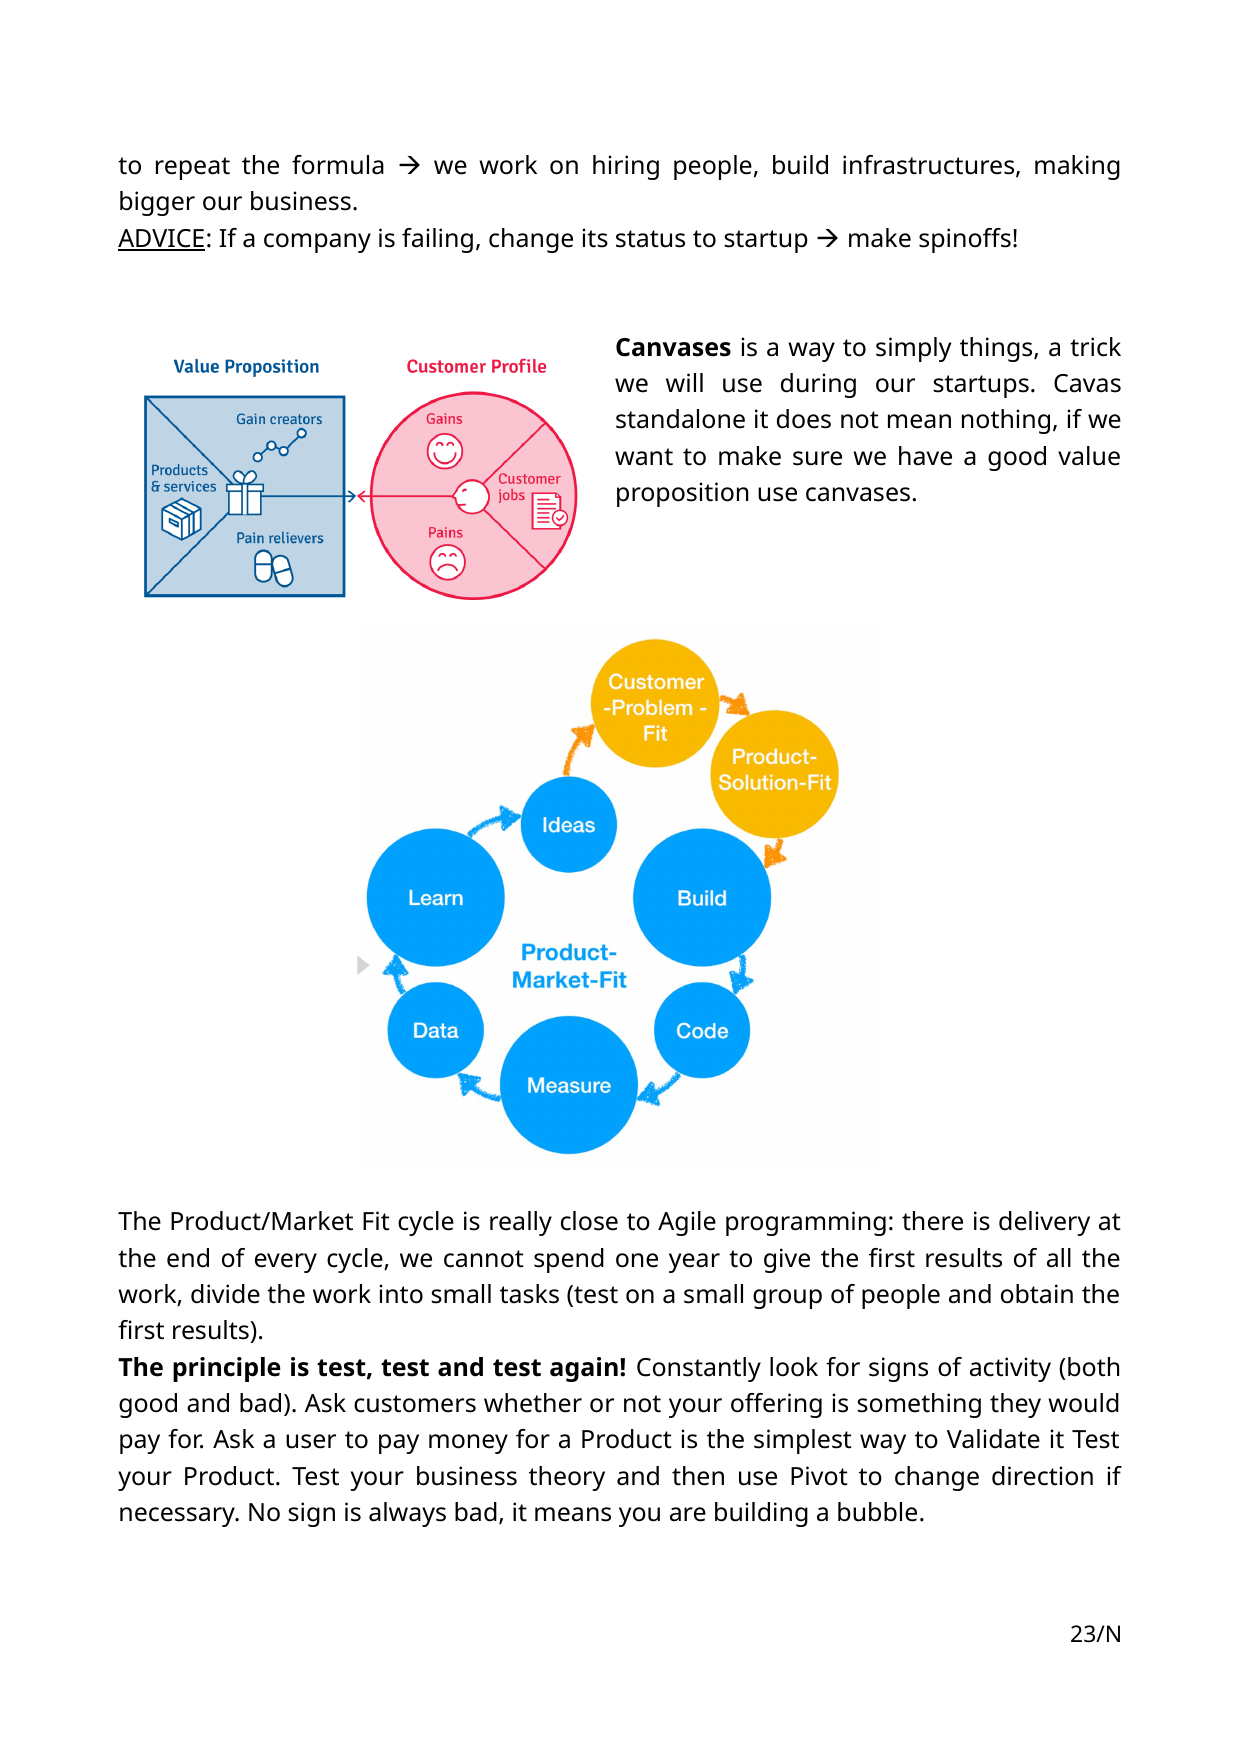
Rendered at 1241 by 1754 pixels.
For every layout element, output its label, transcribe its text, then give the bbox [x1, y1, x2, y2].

text ADVICE: If a company is failing, change its status to startup make spinoffs! [118, 220, 1122, 254]
text The principle is test, test and test again! Constantly look for signs of activity (both good and bad). Ask customers whether or not your offering is something they would pay for. Ask a user to pay money for a Product is the simplest way to Validate it Test your Product. Test your business theory and then use Pivot to change direction if necessary. No sign is always bad, it means you are building a bubble. [118, 1349, 1122, 1529]
picture [121, 332, 597, 622]
text Canvases is a way to simply things, a trick we will use during our startups. Cavas standalone it does not mean nothing, if we want to make sure we have a good value proposition use canvases. [118, 329, 1122, 509]
text The Product/Market Fit cycle is really close to Agile programming: there is delivery at the end of every cycle, we cannot spend one year to give the first results of all the work, divide the work into small tasks (test on a small group of people and obtain the first results). [118, 1204, 1122, 1347]
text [118, 148, 1122, 218]
